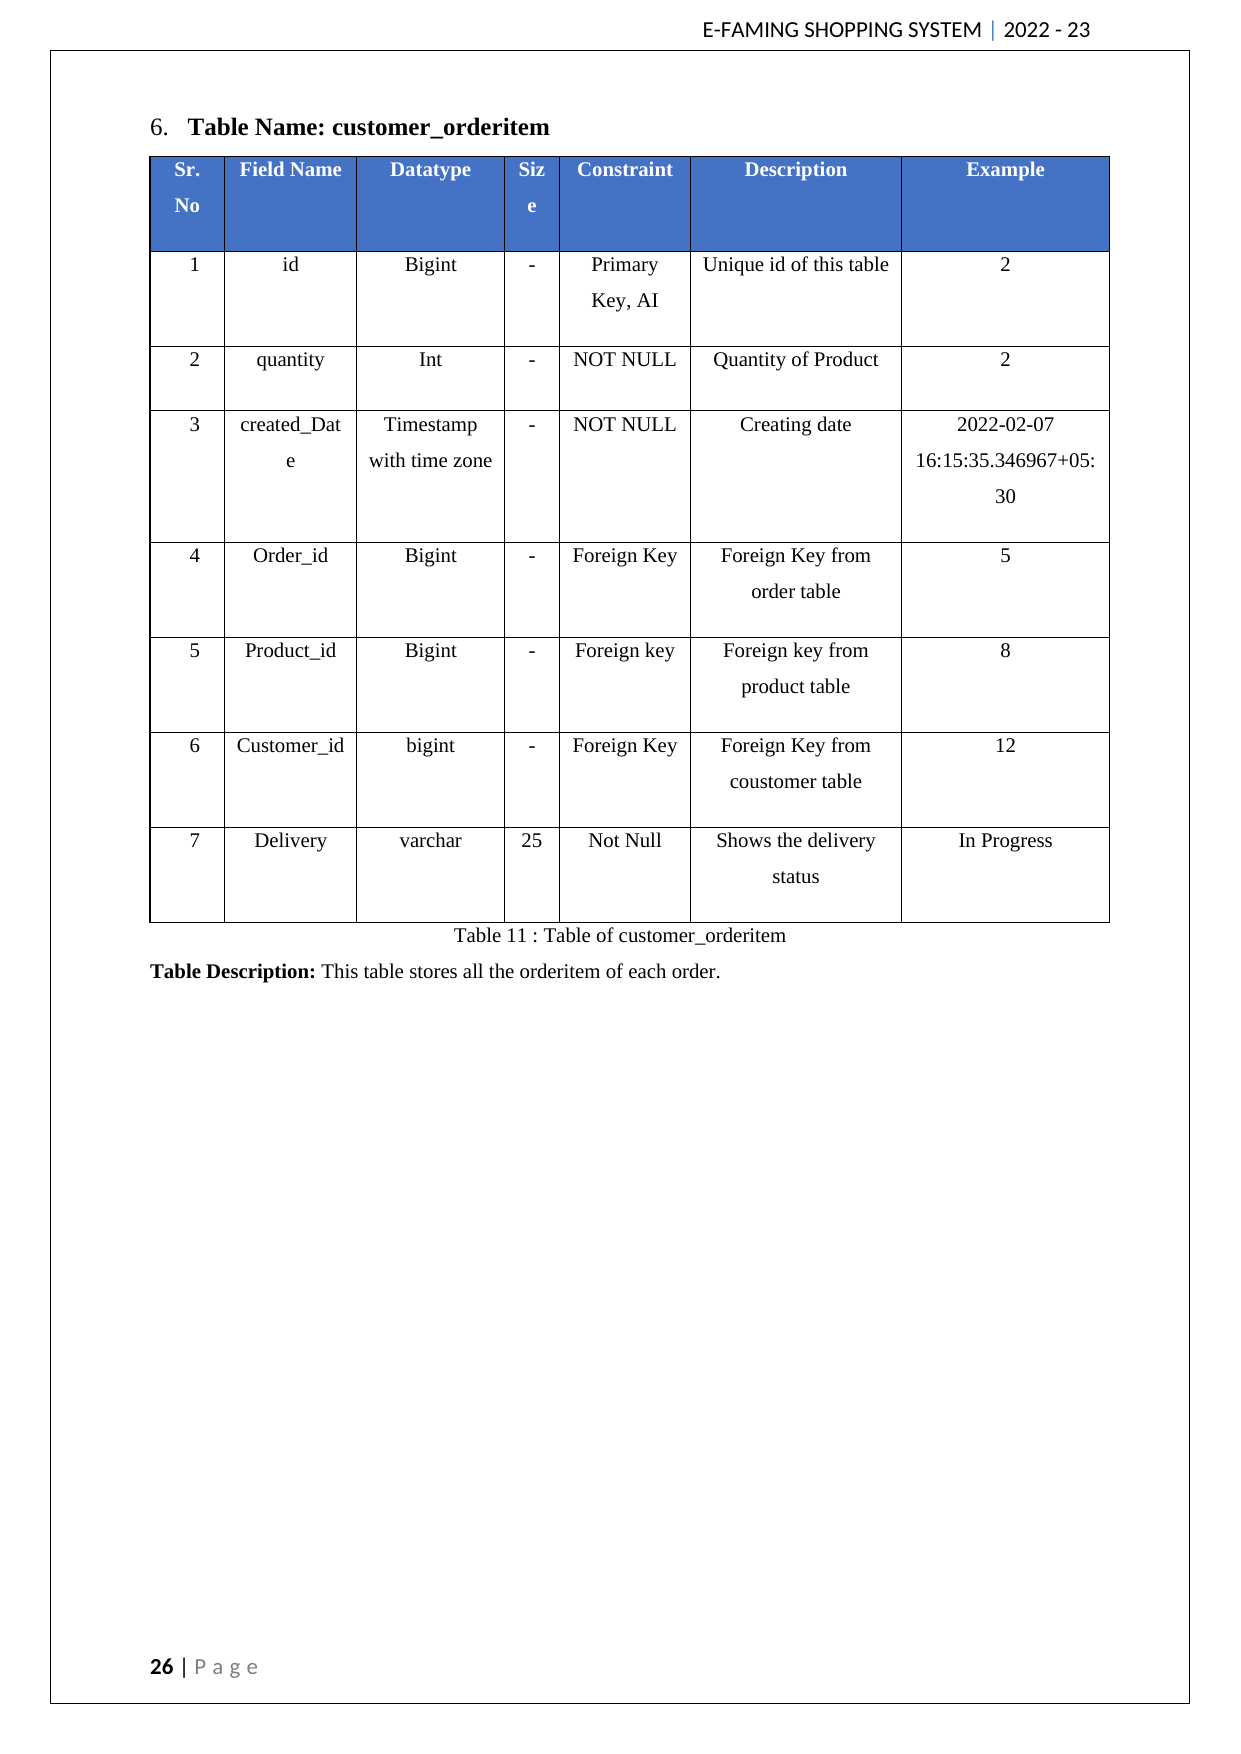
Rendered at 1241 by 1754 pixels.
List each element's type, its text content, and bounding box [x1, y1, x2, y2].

table_cell Foreign key [560, 638, 690, 732]
text Table 11 : Table of customer_orderitem [150, 923, 1090, 947]
table_cell Foreign Key from coustomer table [691, 733, 901, 827]
table_cell - [505, 543, 559, 637]
table_cell Product_id [225, 638, 356, 732]
table_cell Order_id [225, 543, 356, 637]
table_cell 2022-02-07 16:15:35.346967+05:30 [902, 411, 1109, 542]
table_cell 25 [505, 828, 559, 922]
table_cell Bigint [357, 638, 504, 732]
table_cell Bigint [357, 543, 504, 637]
table_cell Foreign key from product table [691, 638, 901, 732]
table_cell Creating date [691, 411, 901, 542]
table_cell - [505, 638, 559, 732]
table_cell Shows the delivery status [691, 828, 901, 922]
table_cell Foreign Key from order table [691, 543, 901, 637]
table_cell 1 [151, 252, 224, 346]
table_cell Foreign Key [560, 733, 690, 827]
table_header Example [902, 157, 1109, 251]
table_header Field Name [225, 157, 356, 251]
table_cell Primary Key, AI [560, 252, 690, 346]
table_cell 5 [902, 543, 1109, 637]
table_cell NOT NULL [560, 411, 690, 542]
table_cell Foreign Key [560, 543, 690, 637]
table_cell Unique id of this table [691, 252, 901, 346]
table_cell varchar [357, 828, 504, 922]
table_cell Not Null [560, 828, 690, 922]
table_cell Customer_id [225, 733, 356, 827]
table_cell NOT NULL [560, 347, 690, 410]
table_cell 6 [151, 733, 224, 827]
table_header Sr. No [151, 157, 224, 251]
table_cell Int [357, 347, 504, 410]
table_cell 12 [902, 733, 1109, 827]
table_cell Timestamp with time zone [357, 411, 504, 542]
table_cell id [225, 252, 356, 346]
text Table Description: This table stores all the orderitem of each order. [150, 959, 1090, 983]
list Table Name: customer_orderitem [150, 112, 1090, 141]
table_cell 3 [151, 411, 224, 542]
table_cell 2 [902, 347, 1109, 410]
table_cell quantity [225, 347, 356, 410]
table_cell Quantity of Product [691, 347, 901, 410]
table_cell - [505, 733, 559, 827]
table_header Size [505, 157, 559, 251]
table_cell 5 [151, 638, 224, 732]
table_header Constraint [560, 157, 690, 251]
table_cell created_Date [225, 411, 356, 542]
table_cell Bigint [357, 252, 504, 346]
table_cell 2 [151, 347, 224, 410]
table_cell 4 [151, 543, 224, 637]
table_header Datatype [357, 157, 504, 251]
table_cell 8 [902, 638, 1109, 732]
table_cell - [505, 411, 559, 542]
table_cell 7 [151, 828, 224, 922]
table_header Description [691, 157, 901, 251]
table_cell In Progress [902, 828, 1109, 922]
table_cell - [505, 347, 559, 410]
table_cell Delivery [225, 828, 356, 922]
table_cell - [505, 252, 559, 346]
table_cell bigint [357, 733, 504, 827]
table_cell 2 [902, 252, 1109, 346]
